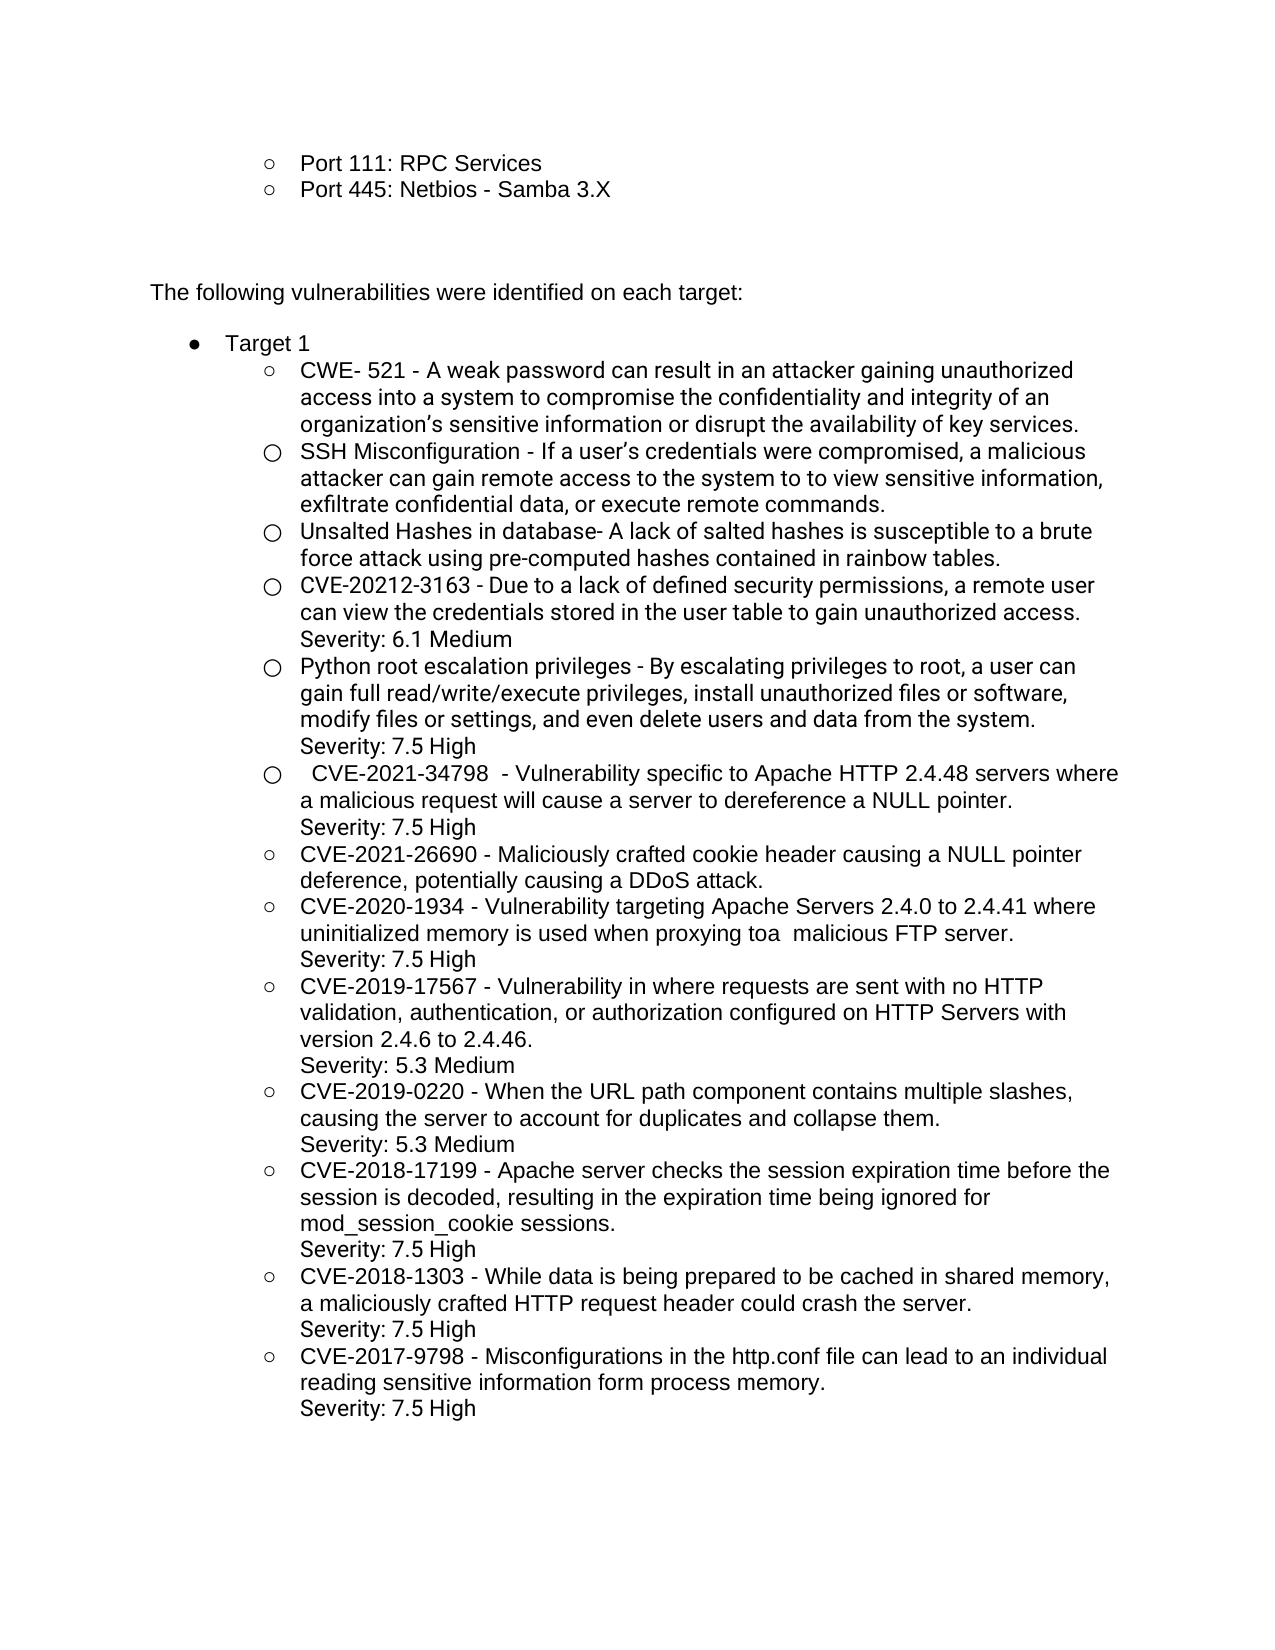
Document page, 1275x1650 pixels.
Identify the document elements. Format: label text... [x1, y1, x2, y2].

list CVE-2019-0220 - When the URL path component contains multiple slashes, causing the server to account for duplicates and collapse them. Severity: 5.3 Medium [262, 1078, 1125, 1157]
list Python root escalation privileges - By escalating privileges to root, a user can gain full read/write/execute privileges, install unauthorized files or software, modify files or settings, and even delete users and data from the system. Severity: 7.5 High [262, 653, 1125, 760]
list CVE-2019-17567 - Vulnerability in where requests are sent with no HTTP validation, authentication, or authorization configured on HTTP Servers with version 2.4.6 to 2.4.46. Severity: 5.3 Medium [262, 973, 1125, 1078]
list Unsalted Hashes in database- A lack of salted hashes is susceptible to a brute force attack using pre-computed hashes contained in rainbow tables. [262, 518, 1125, 572]
list CVE-20212-3163 - Due to a lack of defined security permissions, a remote user can view the credentials stored in the user table to gain unauthorized access. Severity: 6.1 Medium [262, 572, 1125, 653]
list CVE-2020-1934 - Vulnerability targeting Apache Servers 2.4.0 to 2.4.41 where uninitialized memory is used when proxying toa malicious FTP server. Severity: 7.5 High [262, 893, 1125, 973]
list Port 445: Netbios - Samba 3.X [262, 176, 1125, 203]
list CWE- 521 - A weak password can result in an attacker gaining unauthorized access into a system to compromise the confidentiality and integrity of an organization’s sensitive information or disrupt the availability of key services. [262, 357, 1125, 438]
list CVE-2018-17199 - Apache server checks the session expiration time before the session is decoded, resulting in the expiration time being ignored for mod_session_cookie sessions. Severity: 7.5 High [262, 1157, 1125, 1263]
list CVE-2018-1303 - While data is being prepared to be cached in shared memory, a maliciously crafted HTTP request header could crash the server. Severity: 7.5 High [262, 1263, 1125, 1343]
list CVE-2021-34798 - Vulnerability specific to Apache HTTP 2.4.48 servers where a malicious request will cause a server to dereference a NULL pointer. Severity: 7.5 High [262, 760, 1125, 841]
list SSH Misconfiguration - If a user’s credentials were compromised, a malicious attacker can gain remote access to the system to to view sensitive information, exfiltrate confidential data, or execute remote commands. [262, 438, 1125, 518]
list Target 1 [187, 330, 1125, 357]
list CVE-2017-9798 - Misconfigurations in the http.conf file can lead to an individual reading sensitive information form process memory. Severity: 7.5 High [262, 1343, 1125, 1422]
list Port 111: RPC Services [262, 150, 1125, 176]
list CVE-2021-26690 - Maliciously crafted cookie header causing a NULL pointer deference, potentially causing a DDoS attack. [262, 841, 1125, 893]
text The following vulnerabilities were identified on each target: [150, 279, 1125, 305]
